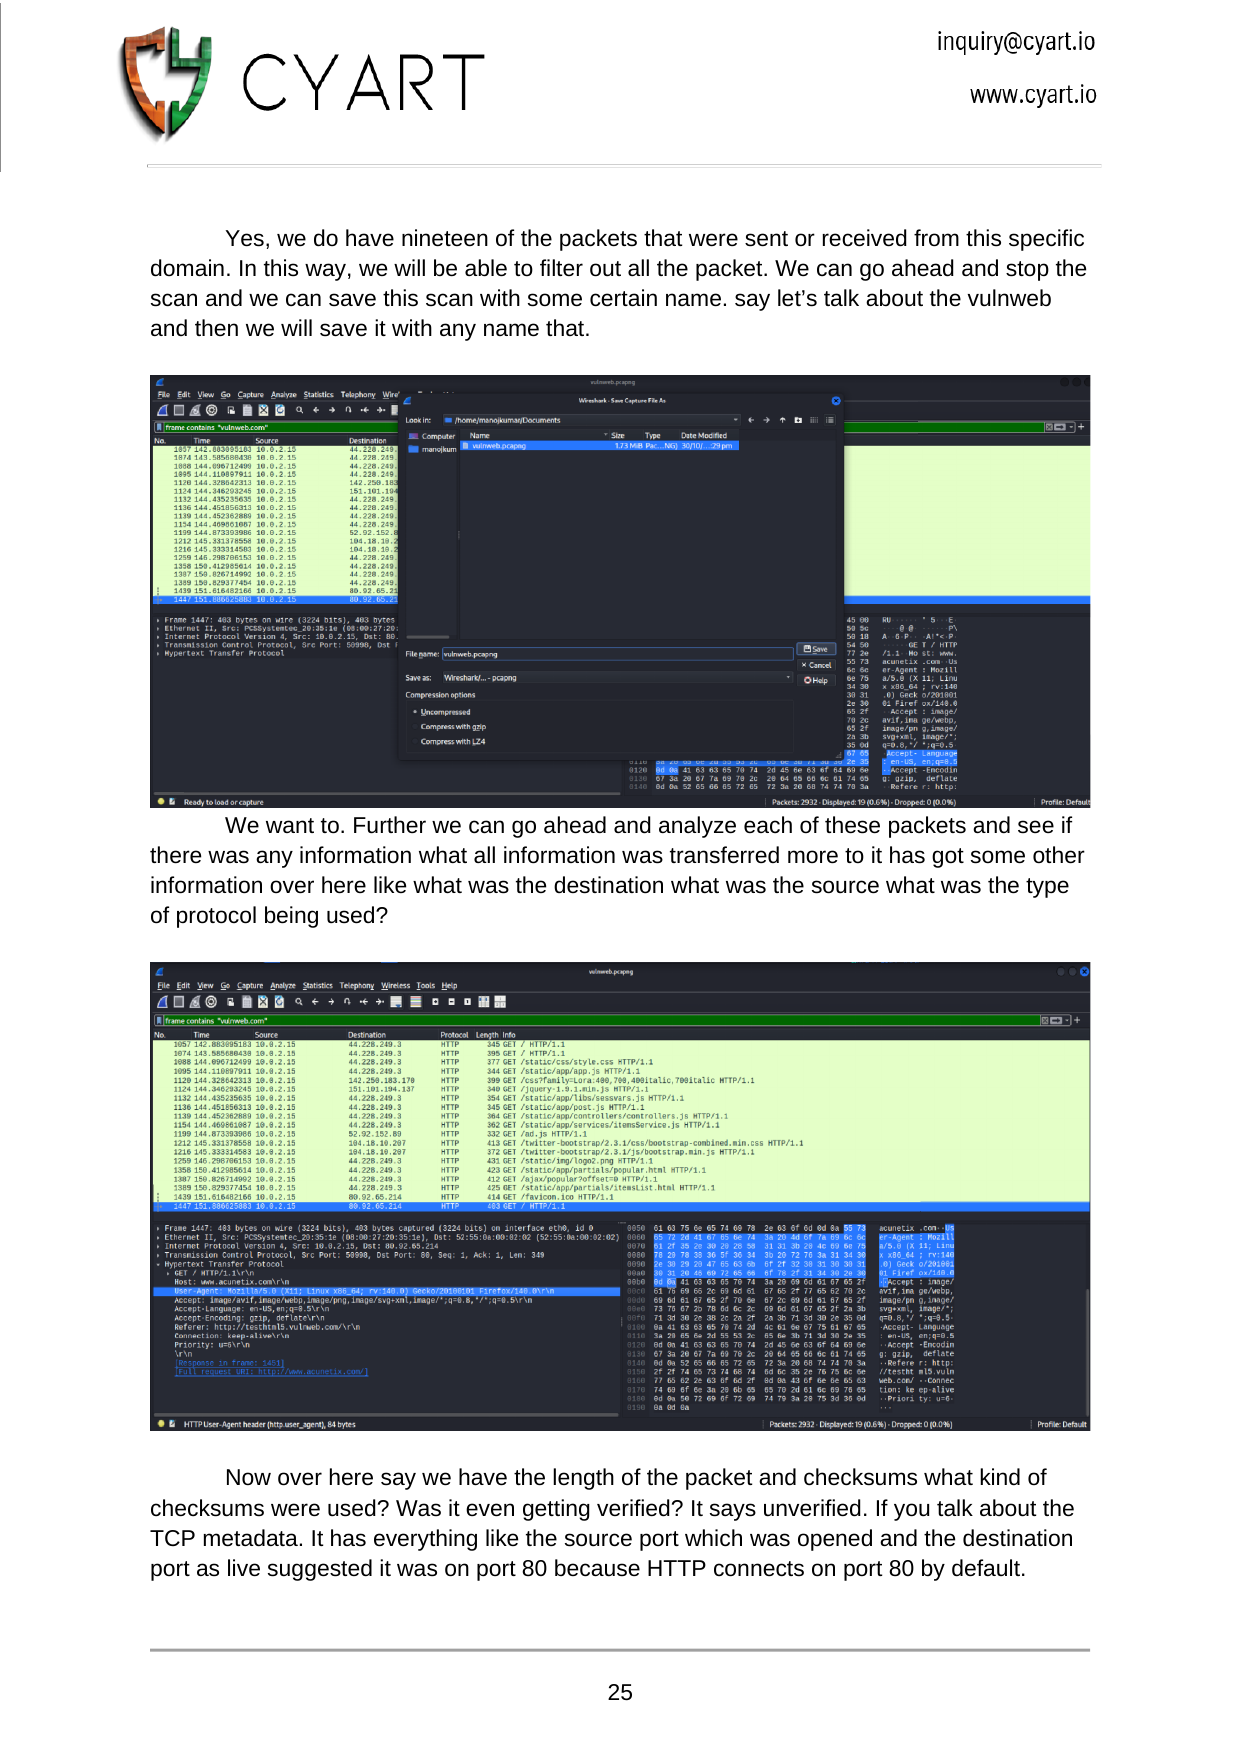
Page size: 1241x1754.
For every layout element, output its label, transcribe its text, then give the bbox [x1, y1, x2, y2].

picture [150, 375, 1091, 808]
picture [0, 3, 1241, 172]
text Yes, we do have nineteen of the packets that were sent or received from this specific domain. In this way, we will be able to filter out all the packet. We can go ahead and stop the scan and we can save this scan with some certain name. say let’s talk about the vulnweb and then we will save it with any name that. [150, 224, 1090, 341]
picture [150, 962, 1091, 1431]
text Now over here say we have the length of the packet and checksums what kind of checksums were used? Was it even getting verified? It says unverified. If you talk about the TCP metadata. It has everything like the source port which was opened and the destination port as live suggested it was on port 80 because HTTP connects on port 80 by default. [150, 1464, 1090, 1581]
text We want to. Further we can go ahead and analyze each of these packets and see if there was any information what all information was transferred more to it has got some other information over here like what was the destination what was the source what was the type of protocol being used? [150, 812, 1090, 929]
